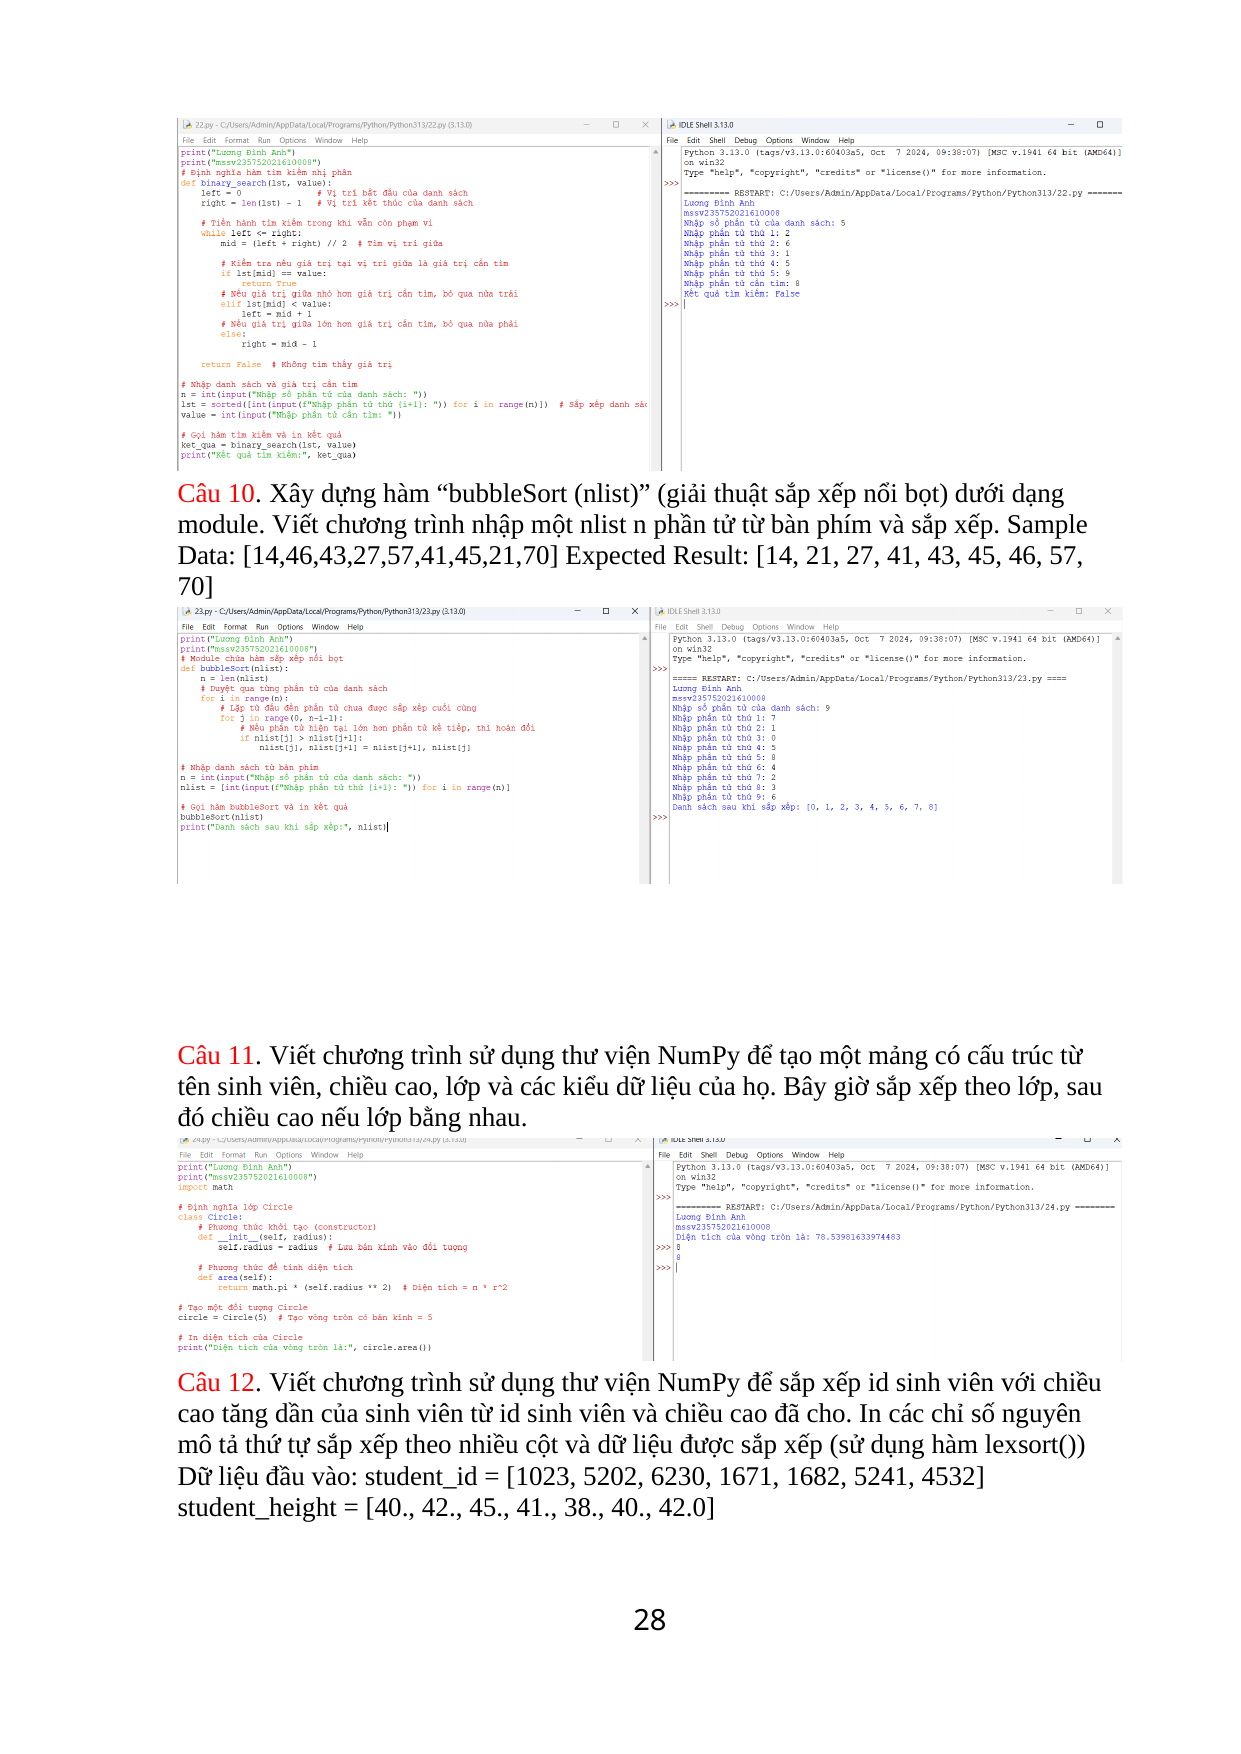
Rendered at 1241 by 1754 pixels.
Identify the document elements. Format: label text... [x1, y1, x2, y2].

text Câu 10. Xây dựng hàm “bubbleSort (nlist)” (giải thuật sắp xếp nổi bọt) dưới dạng module. Viết chương trình nhập một nlist n phần tử từ bàn phím và sắp xếp. Sample Data: [14,46,43,27,57,41,45,21,70] Expected Result: [14, 21, 27, 41, 43, 45, 46, 57, 70] [177, 477, 1122, 602]
picture [177, 118, 1123, 471]
picture [177, 1138, 1123, 1361]
text Câu 12. Viết chương trình sử dụng thư viện NumPy để sắp xếp id sinh viên với chiều cao tăng dần của sinh viên từ id sinh viên và chiều cao đã cho. In các chỉ số nguyên mô tả thứ tự sắp xếp theo nhiều cột và dữ liệu được sắp xếp (sử dụng hàm lexsort()) Dữ liệu đầu vào: student_id = [1023, 5202, 6230, 1671, 1682, 5241, 4532] student_height = [40., 42., 45., 41., 38., 40., 42.0] [177, 1366, 1122, 1522]
picture [177, 607, 1123, 884]
text Câu 11. Viết chương trình sử dụng thư viện NumPy để tạo một mảng có cấu trúc từ tên sinh viên, chiều cao, lớp và các kiểu dữ liệu của họ. Bây giờ sắp xếp theo lớp, sau đó chiều cao nếu lớp bằng nhau. [177, 1039, 1122, 1133]
